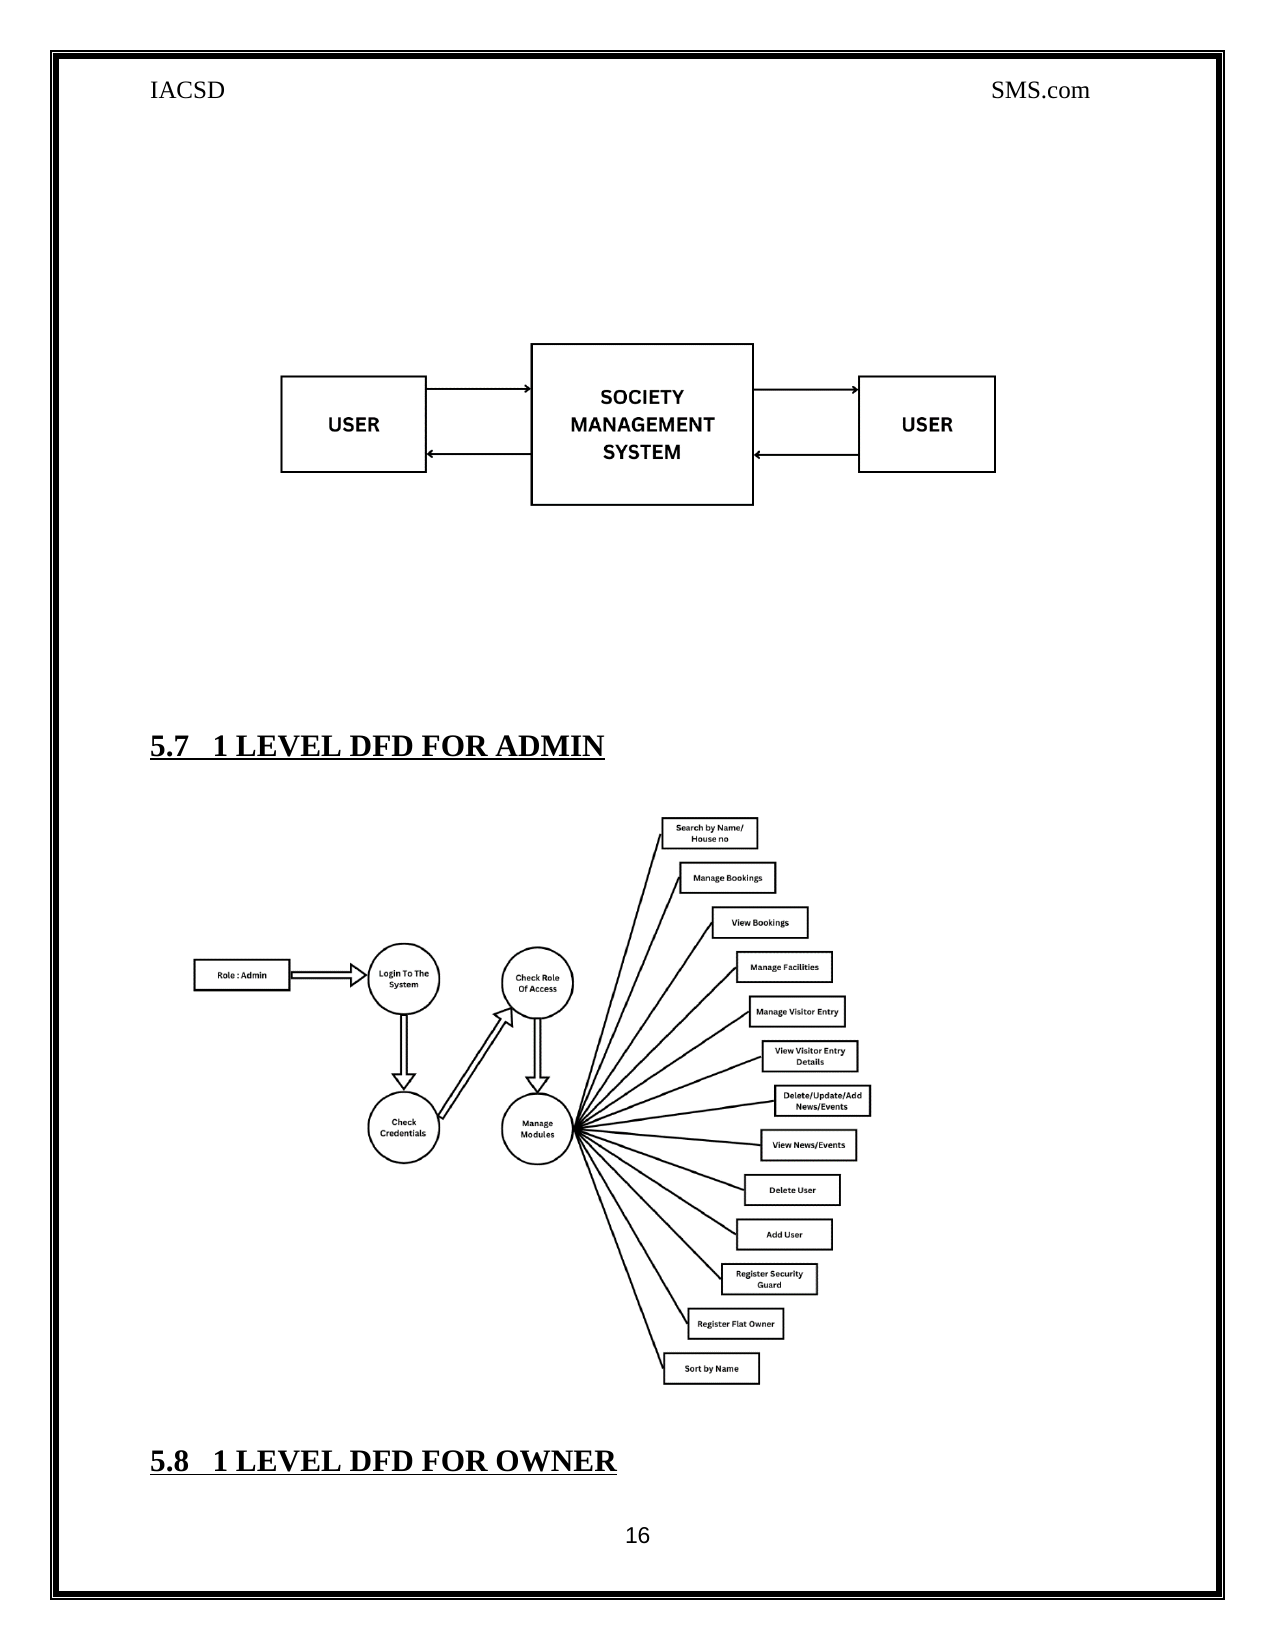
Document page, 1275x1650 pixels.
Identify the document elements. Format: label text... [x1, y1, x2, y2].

text 5.8 1 LEVEL DFD FOR OWNER [150, 1442, 1125, 1478]
picture [150, 150, 1125, 699]
picture [150, 793, 906, 1414]
text 5.7 1 LEVEL DFD FOR ADMIN [150, 727, 1125, 763]
